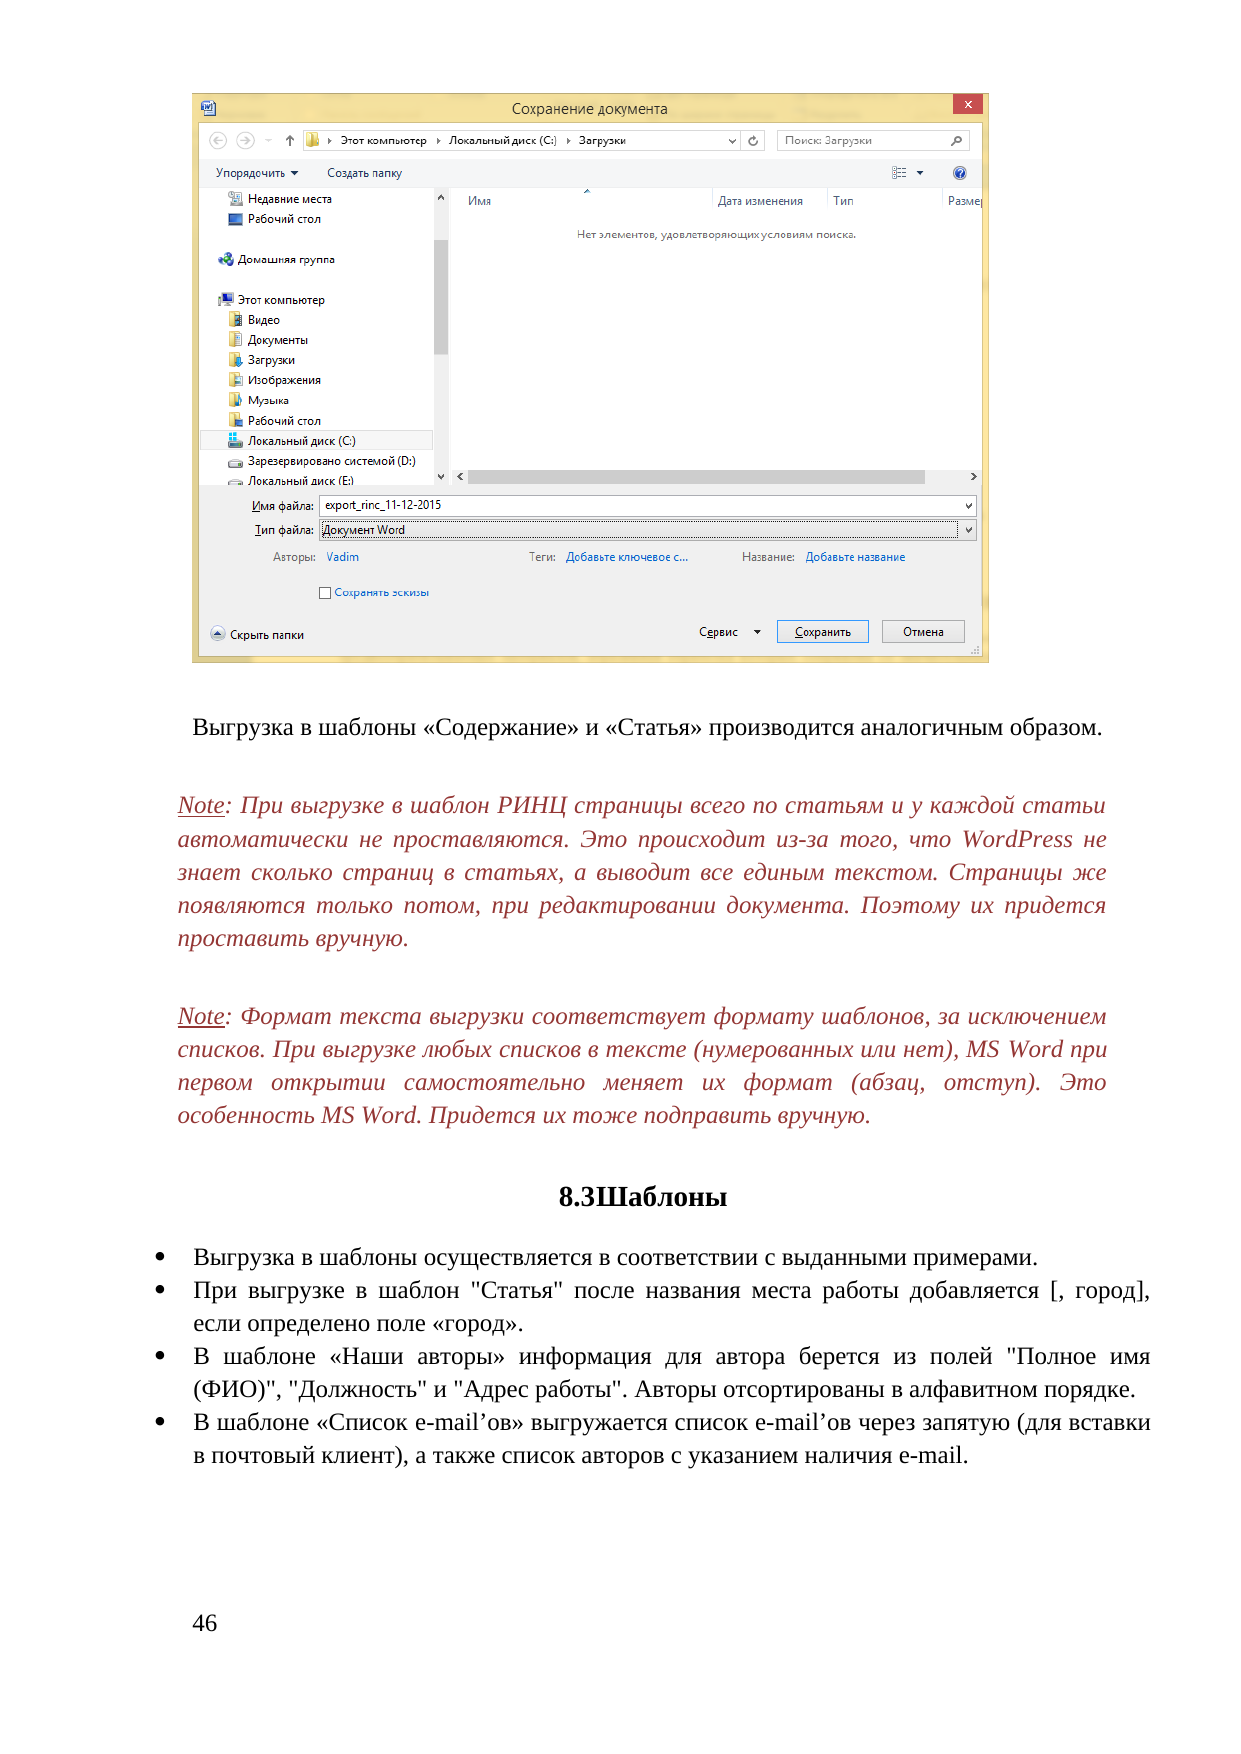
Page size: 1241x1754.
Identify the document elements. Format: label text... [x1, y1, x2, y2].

text Шаблоны [134, 1179, 1152, 1212]
list При выгрузке в шаблон "Статья" после названия места работы добавляется [, город], если определено поле «город». [156, 1275, 1152, 1337]
text Выгрузка в шаблоны «Содержание» и «Статья» производится аналогичным образом. [118, 712, 1152, 741]
list Выгрузка в шаблоны осуществляется в соответствии с выданными примерами. [156, 1242, 1152, 1271]
list В шаблоне «Наши авторы» информация для автора берется из полей "Полное имя (ФИО)", "Должность" и "Адрес работы". Авторы отсортированы в алфавитном порядке. [156, 1341, 1152, 1403]
list В шаблоне «Список e-mail’ов» выгружается список e-mail’ов через запятую (для вставки в почтовый клиент), а также список авторов с указанием наличия e-mail. [156, 1407, 1152, 1469]
picture [192, 93, 989, 663]
text Note: Формат текста выгрузки соответствует формату шаблонов, за исключением списков. При выгрузке любых списков в тексте (нумерованных или нет), MS Word при первом открытии самостоятельно меняет их формат (абзац, отступ). Это особенность MS Word. Придется их тоже подправить вручную. [177, 1001, 1107, 1129]
text Note: При выгрузке в шаблон РИНЦ страницы всего по статьям и у каждой статьи автоматически не проставляются. Это происходит из-за того, что WordPress не знает сколько страниц в статьях, а выводит все единым текстом. Страницы же появляются только потом, при редактировании документа. Поэтому их придется проставить вручную. [177, 791, 1107, 951]
